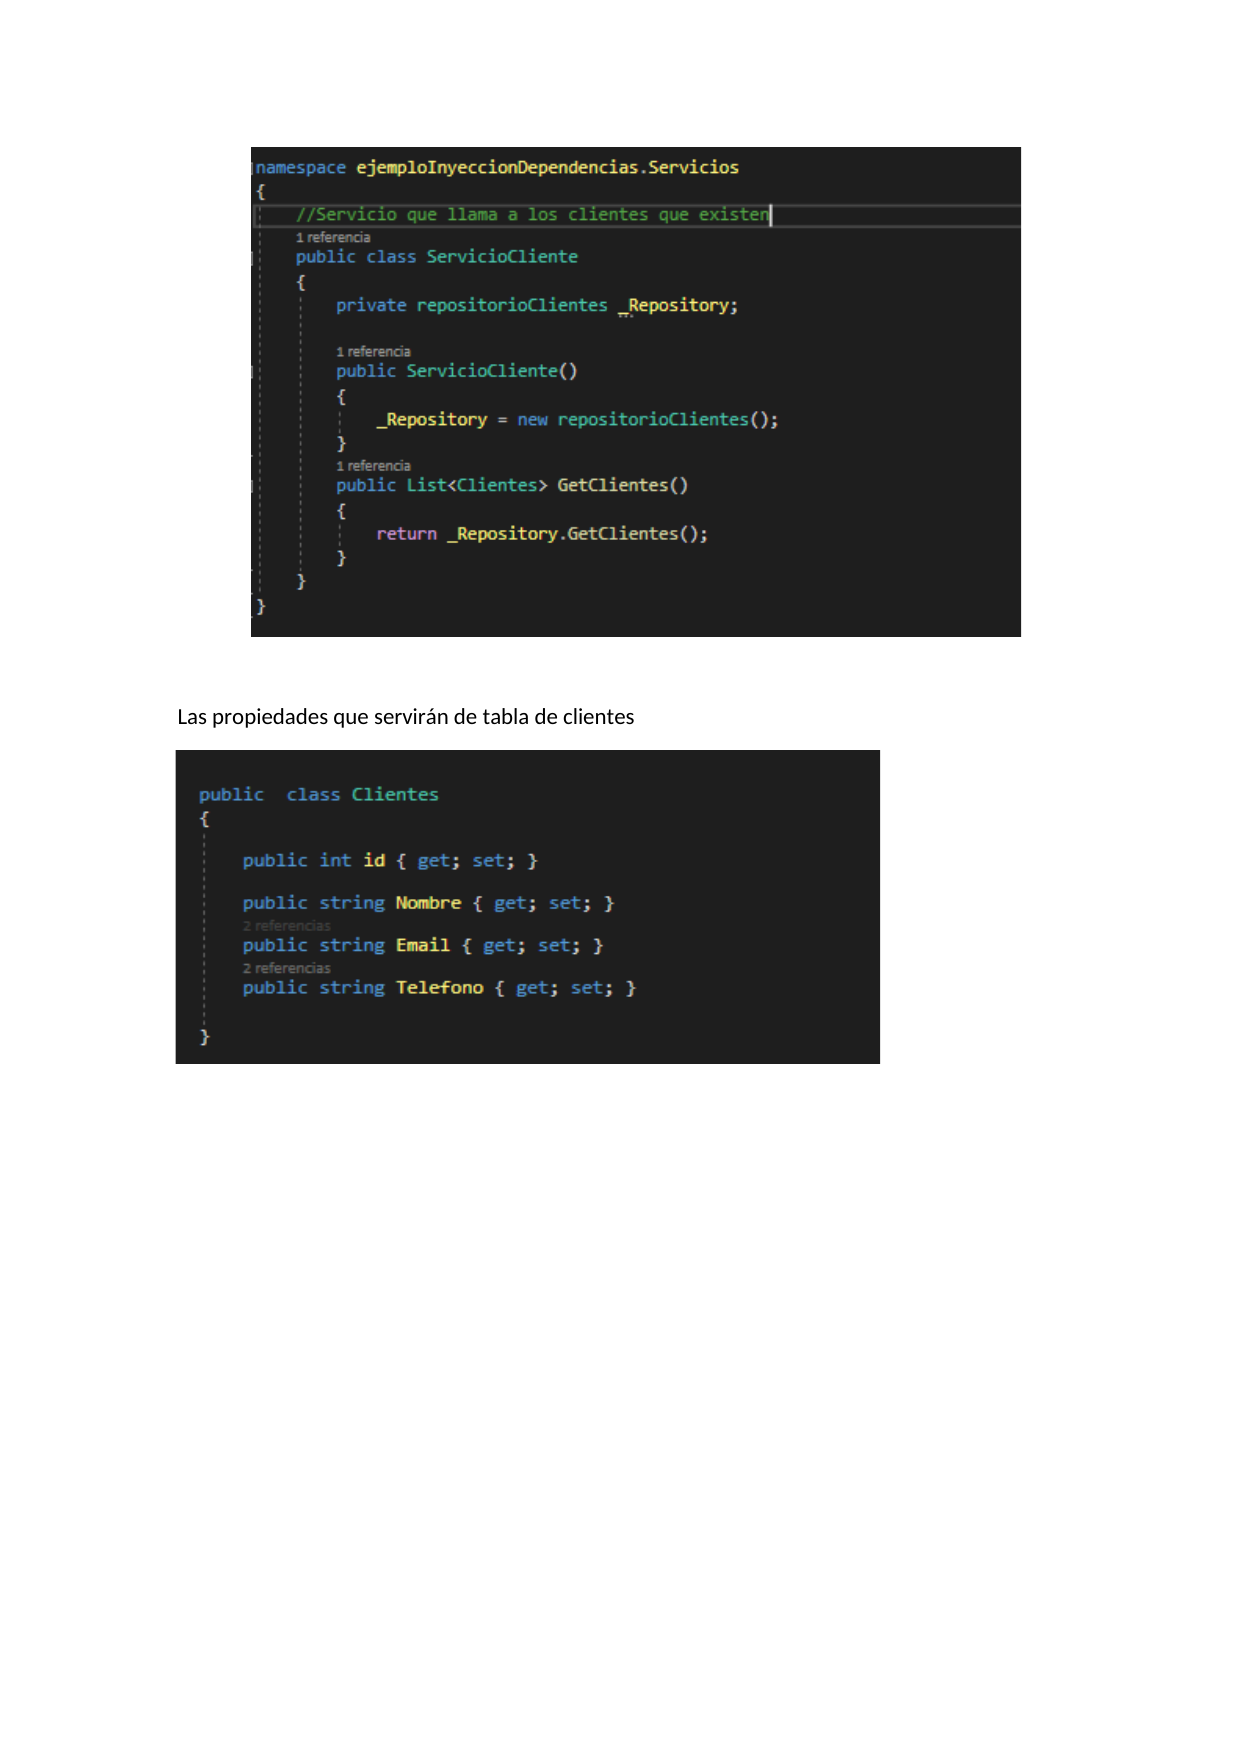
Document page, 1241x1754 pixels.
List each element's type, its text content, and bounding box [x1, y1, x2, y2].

text Las propiedades que servirán de tabla de clientes [177, 702, 1063, 731]
picture [251, 147, 1022, 637]
picture [173, 750, 880, 1061]
